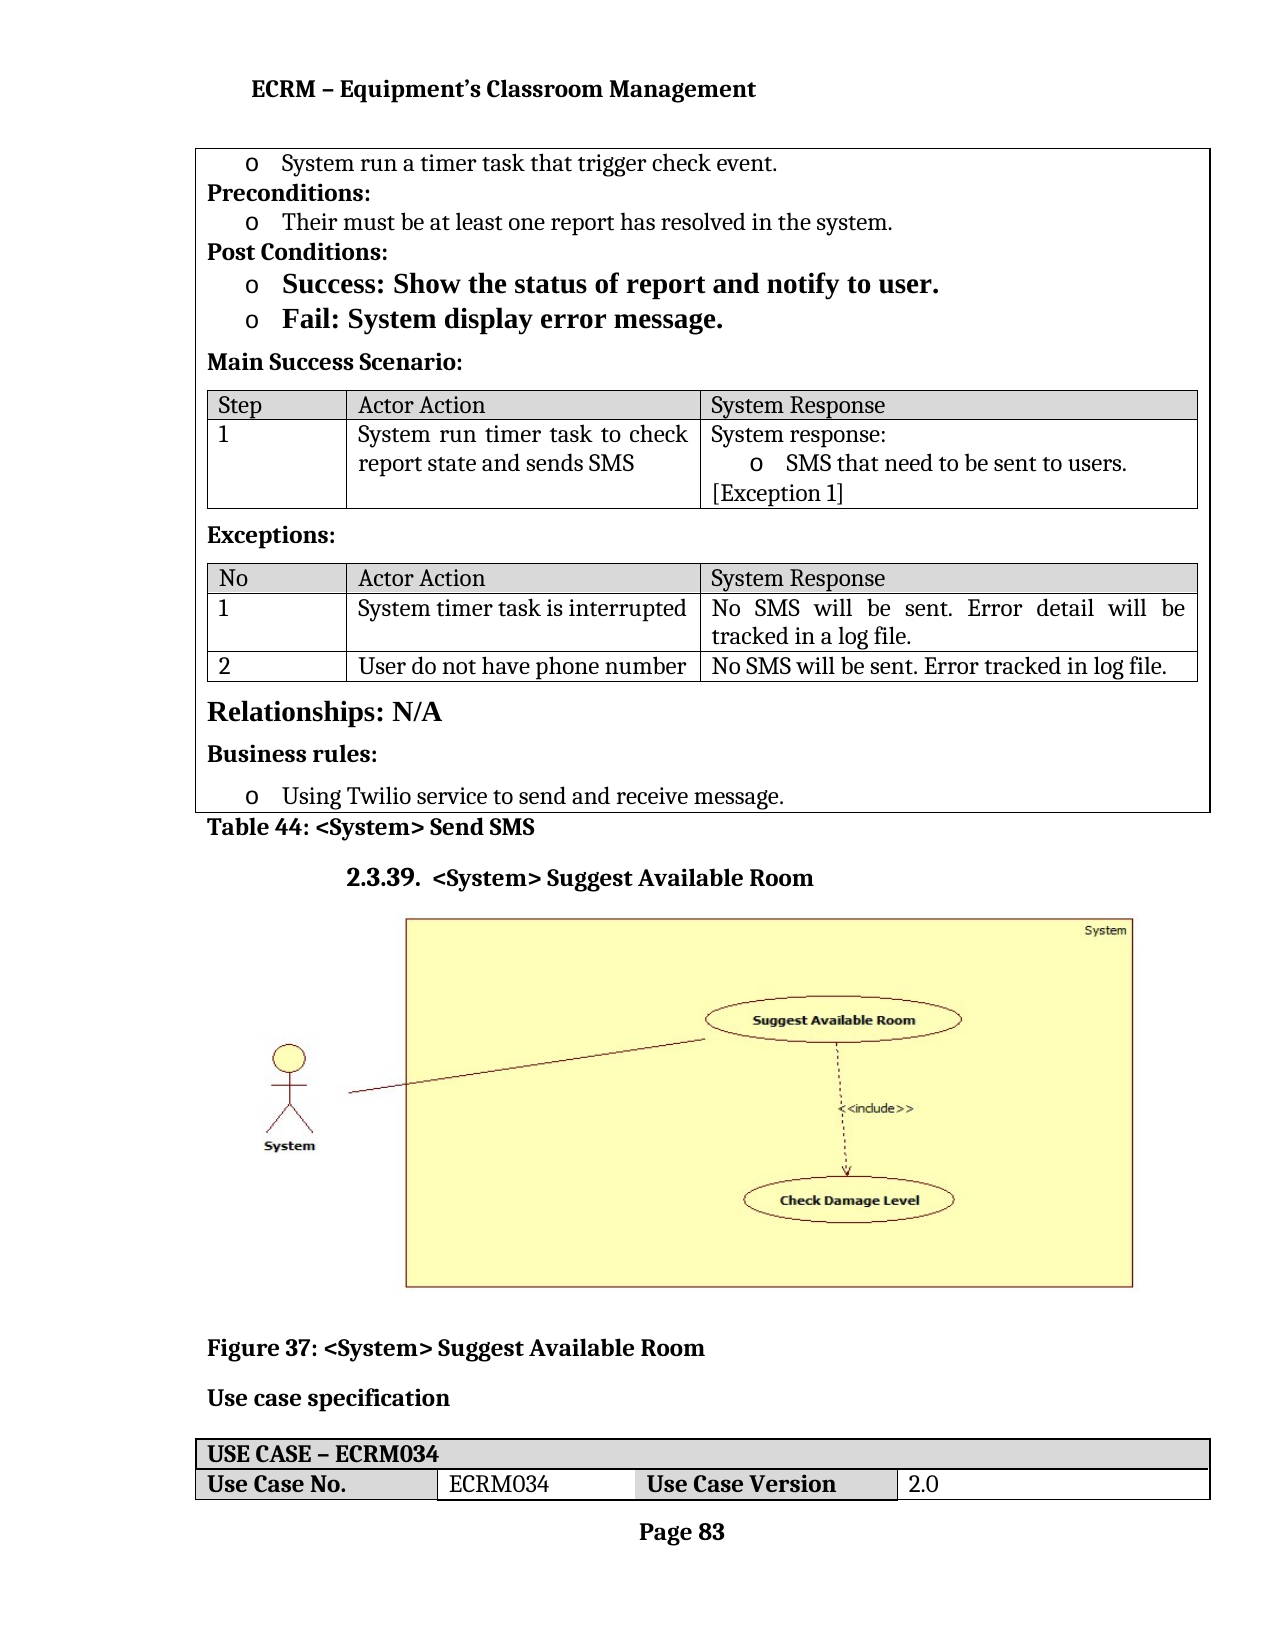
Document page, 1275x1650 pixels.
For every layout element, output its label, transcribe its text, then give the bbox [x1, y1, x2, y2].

text Use case specification [207, 1384, 1157, 1412]
table_header USE CASE – ECRM034 [197, 1440, 1209, 1468]
table_cell ECRM034 [438, 1470, 635, 1499]
table_cell Use Case No. [196, 1470, 437, 1499]
table_cell Use Case Version [635, 1470, 897, 1499]
picture [206, 898, 1157, 1309]
list <System> Suggest Available Room [346, 862, 1157, 893]
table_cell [196, 149, 1209, 812]
table_cell 2.0 [898, 1468, 1209, 1499]
